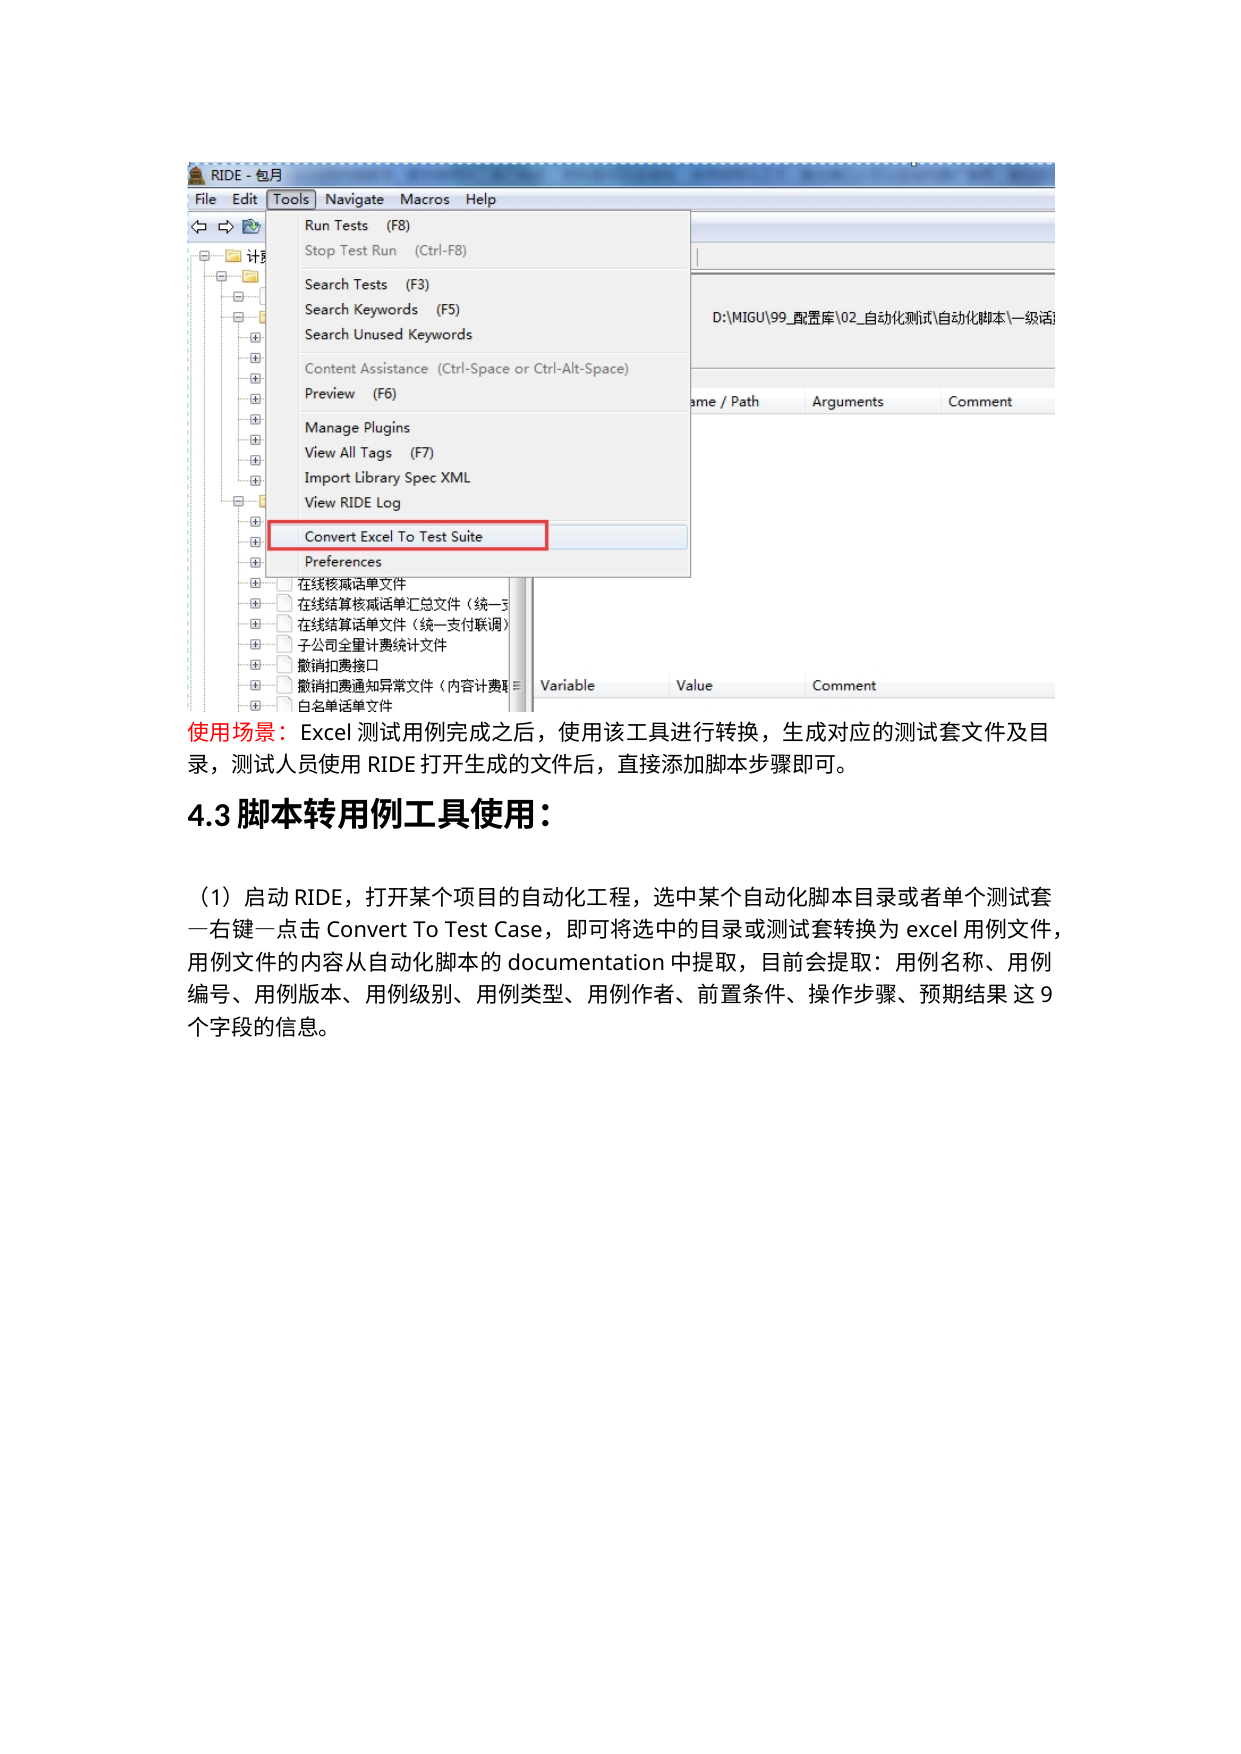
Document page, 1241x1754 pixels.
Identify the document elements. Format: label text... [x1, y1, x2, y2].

subtitle 4.3脚本转用例工具使用： [187, 779, 1053, 844]
picture [187, 162, 1055, 712]
text （1）启动RIDE，打开某个项目的自动化工程，选中某个自动化脚本目录或者单个测试套—右键—点击Convert To Test Case，即可将选中的目录或测试套转换为excel用例文件，用例文件的内容从自动化脚本的documentation中提取，目前会提取：用例名称、用例编号、用例版本、用例级别、用例类型、用例作者、前置条件、操作步骤、预期结果 这9个字段的信息。 [187, 879, 1053, 1042]
text 使用场景：Excel测试用例完成之后，使用该工具进行转换，生成对应的测试套文件及目录，测试人员使用RIDE打开生成的文件后，直接添加脚本步骤即可。 [187, 714, 1053, 779]
